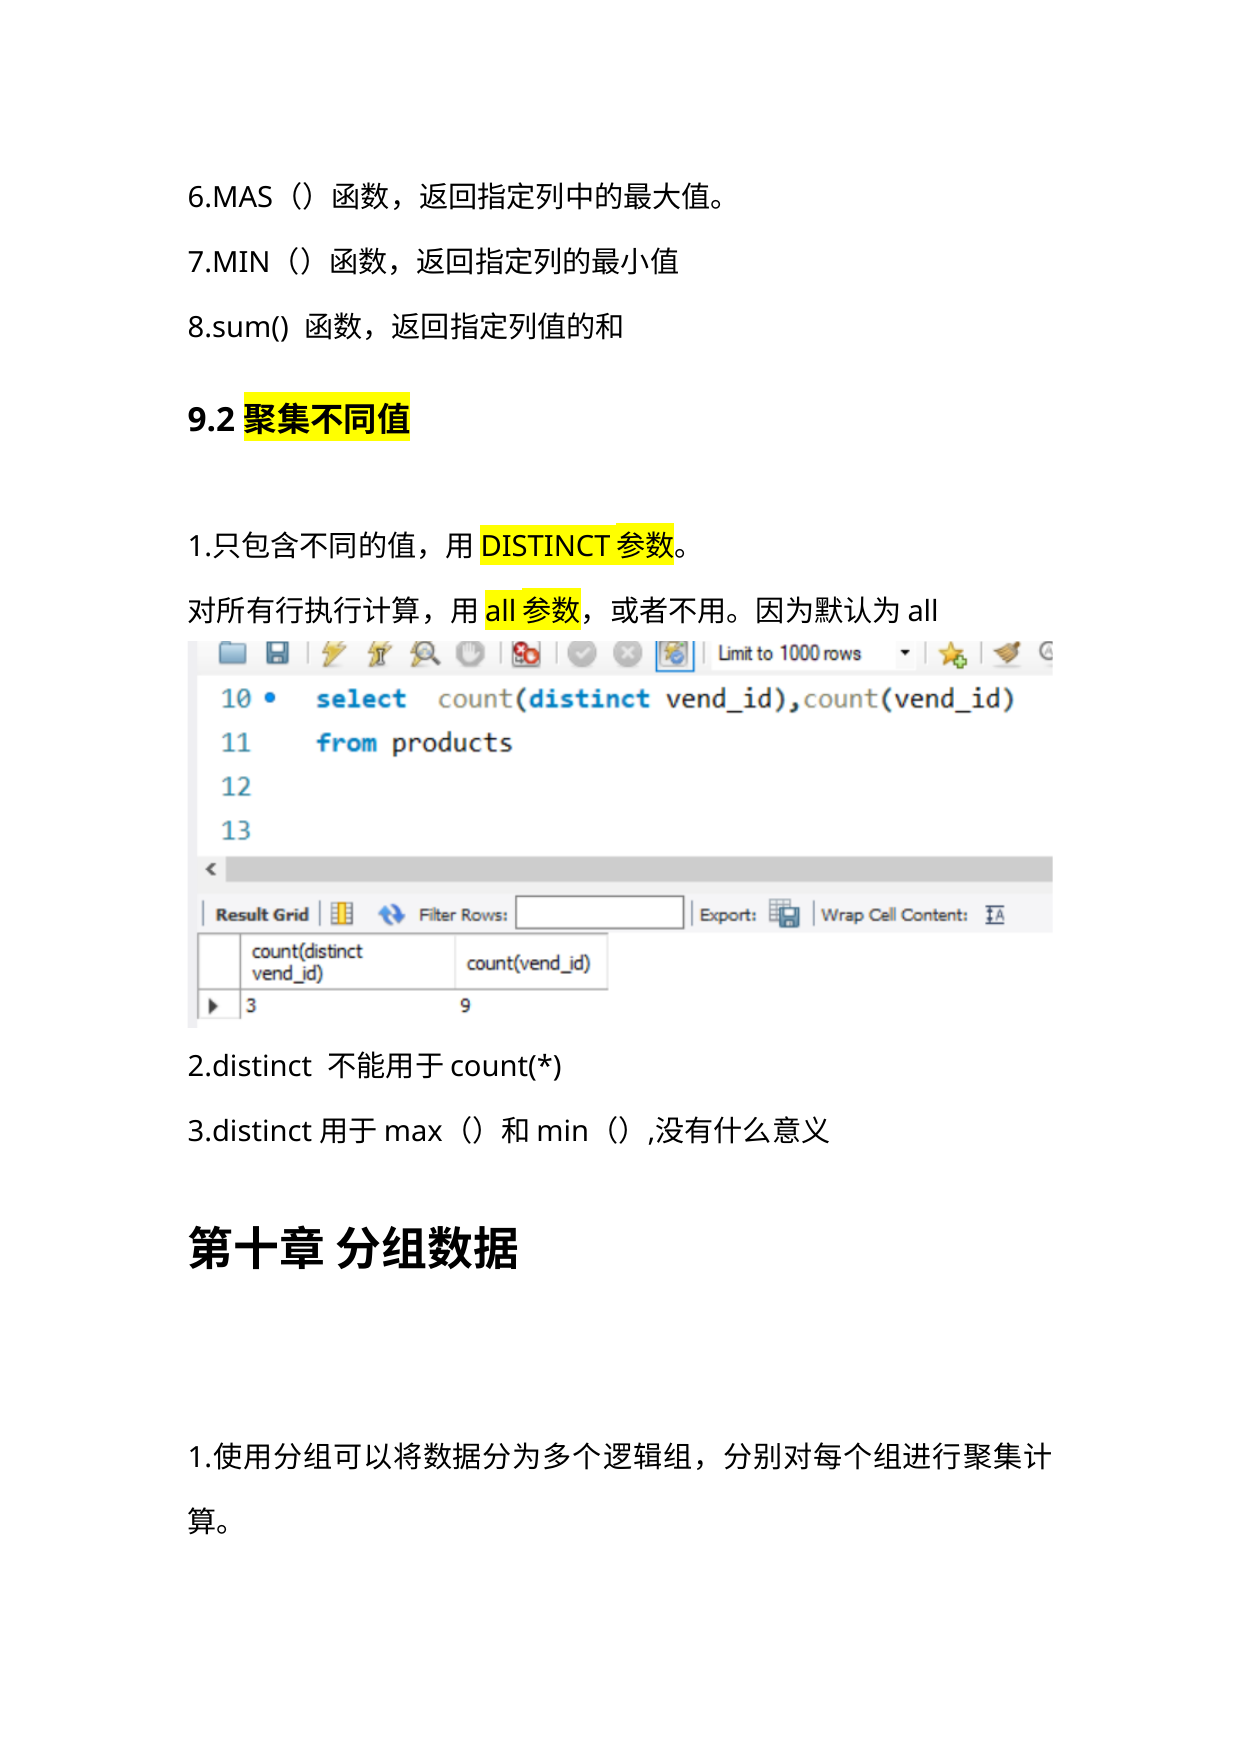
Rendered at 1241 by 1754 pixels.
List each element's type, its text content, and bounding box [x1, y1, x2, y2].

subtitle 第十章 分组数据 [187, 1197, 1053, 1294]
text 1.使用分组可以将数据分为多个逻辑组，分别对每个组进行聚集计算。 [187, 1422, 1053, 1552]
text 6.MAS（）函数，返回指定列中的最大值。 [187, 162, 1053, 227]
text 1.只包含不同的值，用DISTINCT参数。 [187, 511, 1053, 576]
text 2.distinct 不能用于count(*) [187, 1031, 1053, 1096]
text 8.sum() 函数，返回指定列值的和 [187, 292, 1053, 357]
text 对所有行执行计算，用all参数，或者不用。因为默认为all [187, 576, 1053, 641]
text 3.distinct 用于max（）和min（）,没有什么意义 [187, 1096, 1053, 1161]
picture [187, 641, 1053, 1028]
text 7.MIN（）函数，返回指定列的最小值 [187, 227, 1053, 292]
subtitle 9.2 聚集不同值 [187, 384, 1053, 449]
